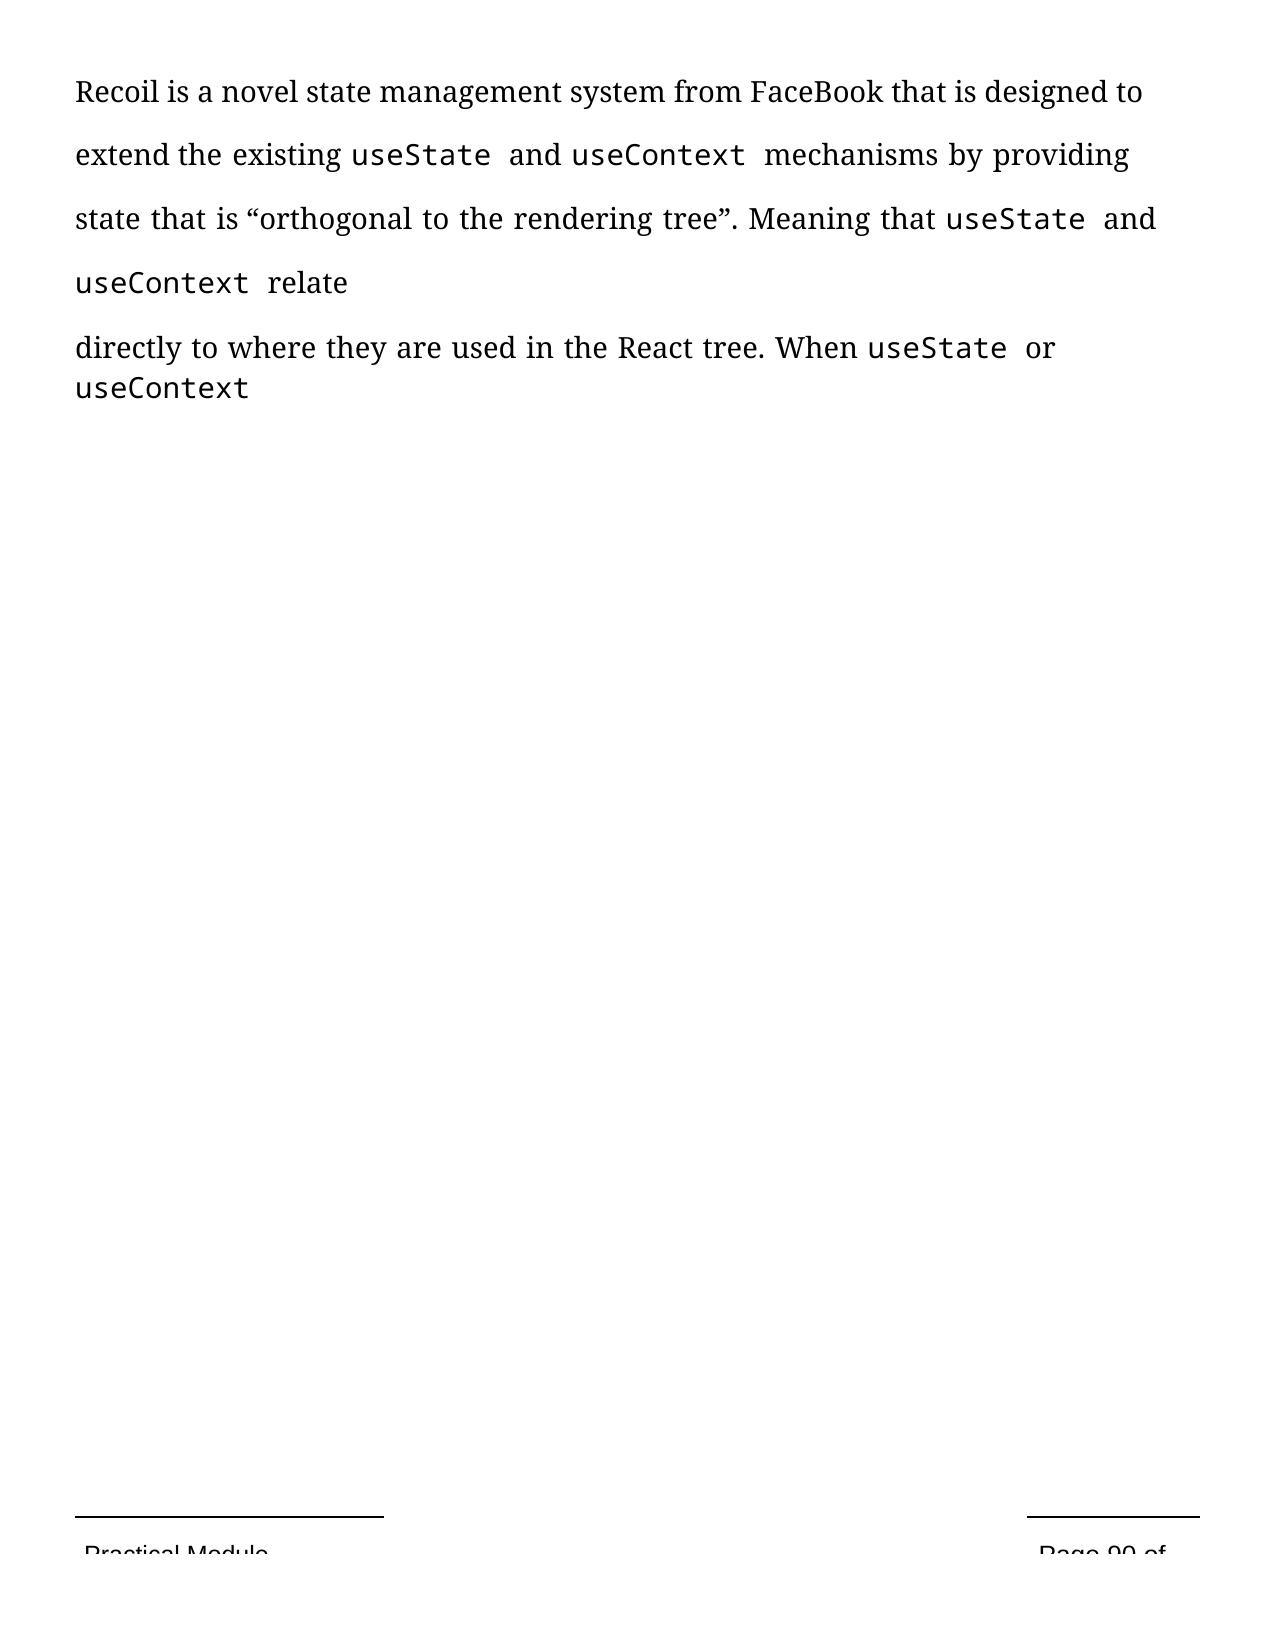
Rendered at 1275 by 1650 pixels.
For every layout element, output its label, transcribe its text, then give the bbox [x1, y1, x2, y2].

text Recoil is a novel state management system from FaceBook that is designed to extend the existing useState and useContext mechanisms by providing state that is “orthogonal to the rendering tree”. Meaning that useState and useContext relate [75, 71, 1196, 302]
text directly to where they are used in the React tree. When useState or useContext [75, 327, 1212, 407]
